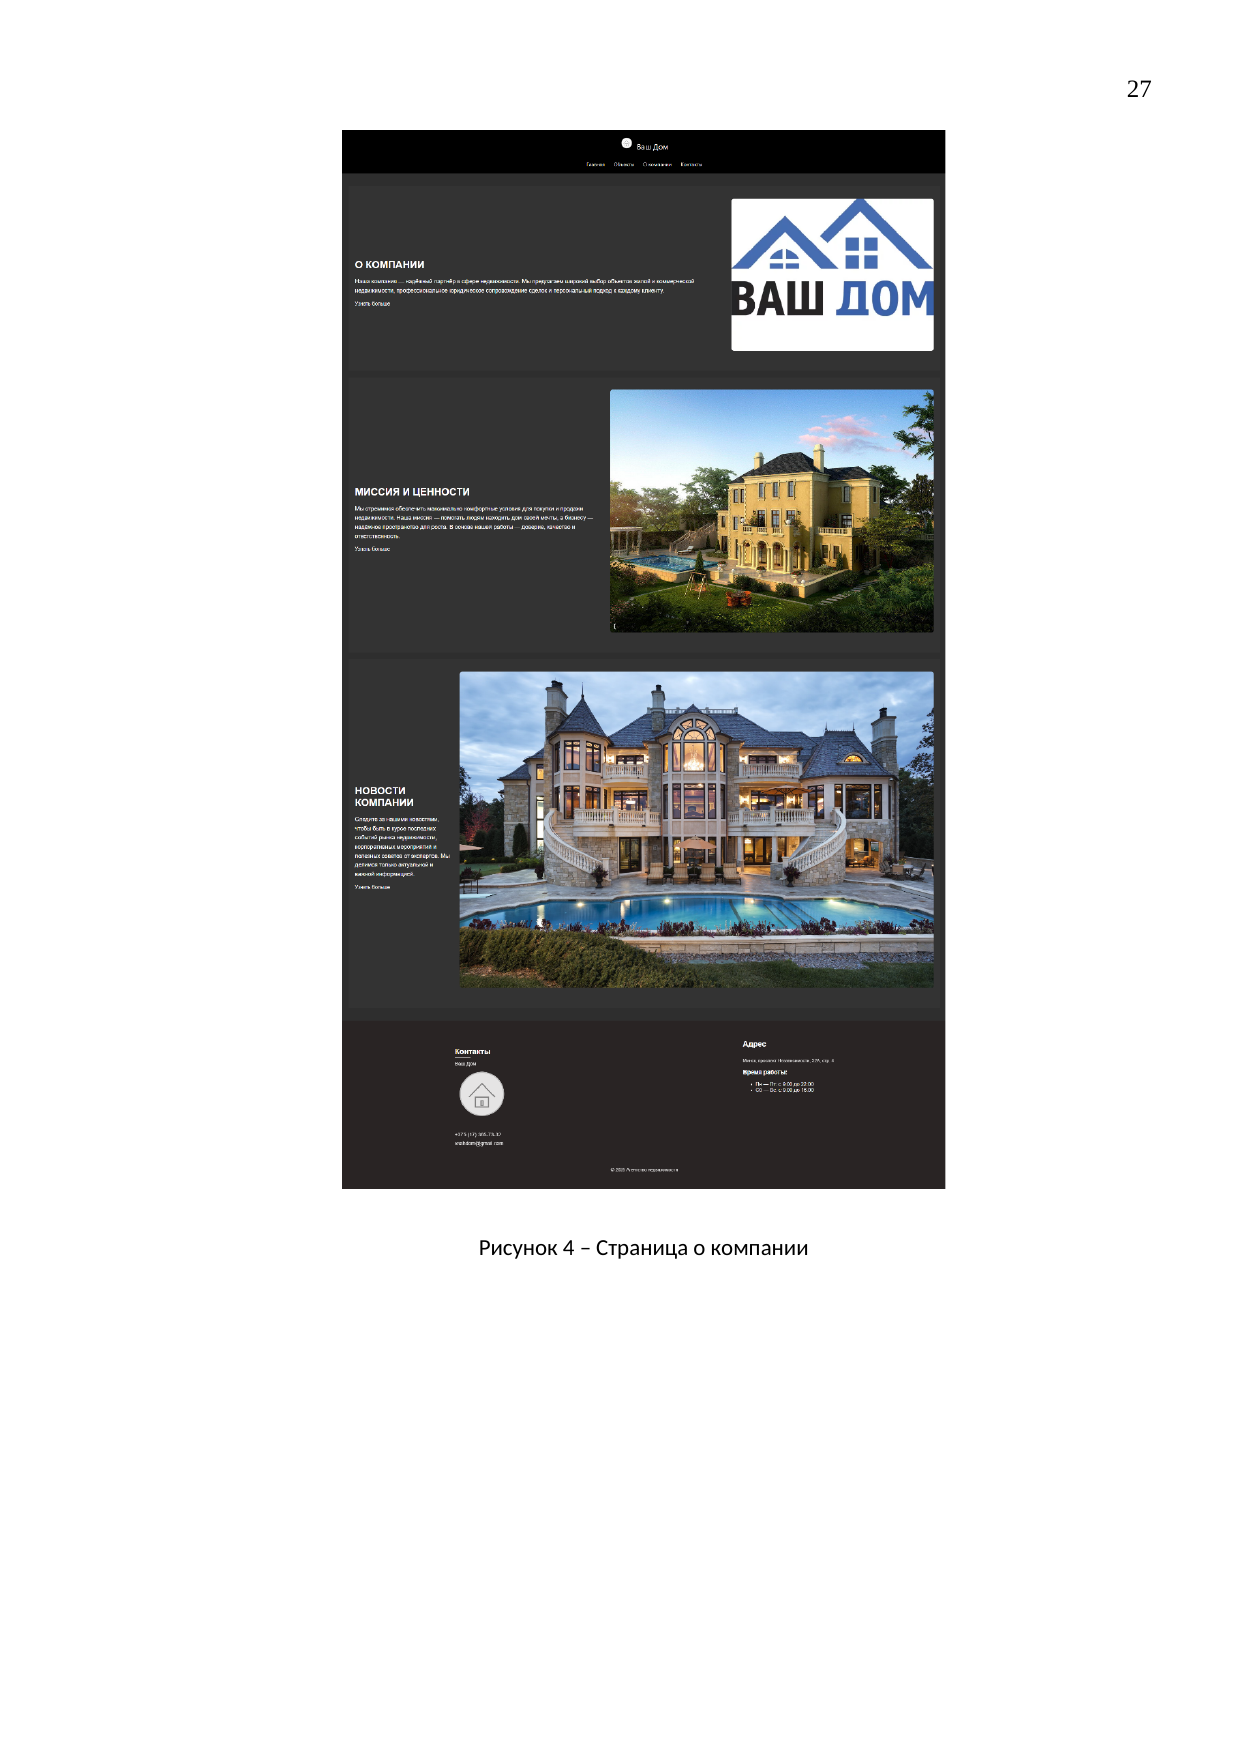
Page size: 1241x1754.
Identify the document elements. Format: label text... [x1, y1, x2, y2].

picture [342, 130, 946, 1189]
text Рисунок 4 – Страница о компании [136, 1233, 1152, 1261]
